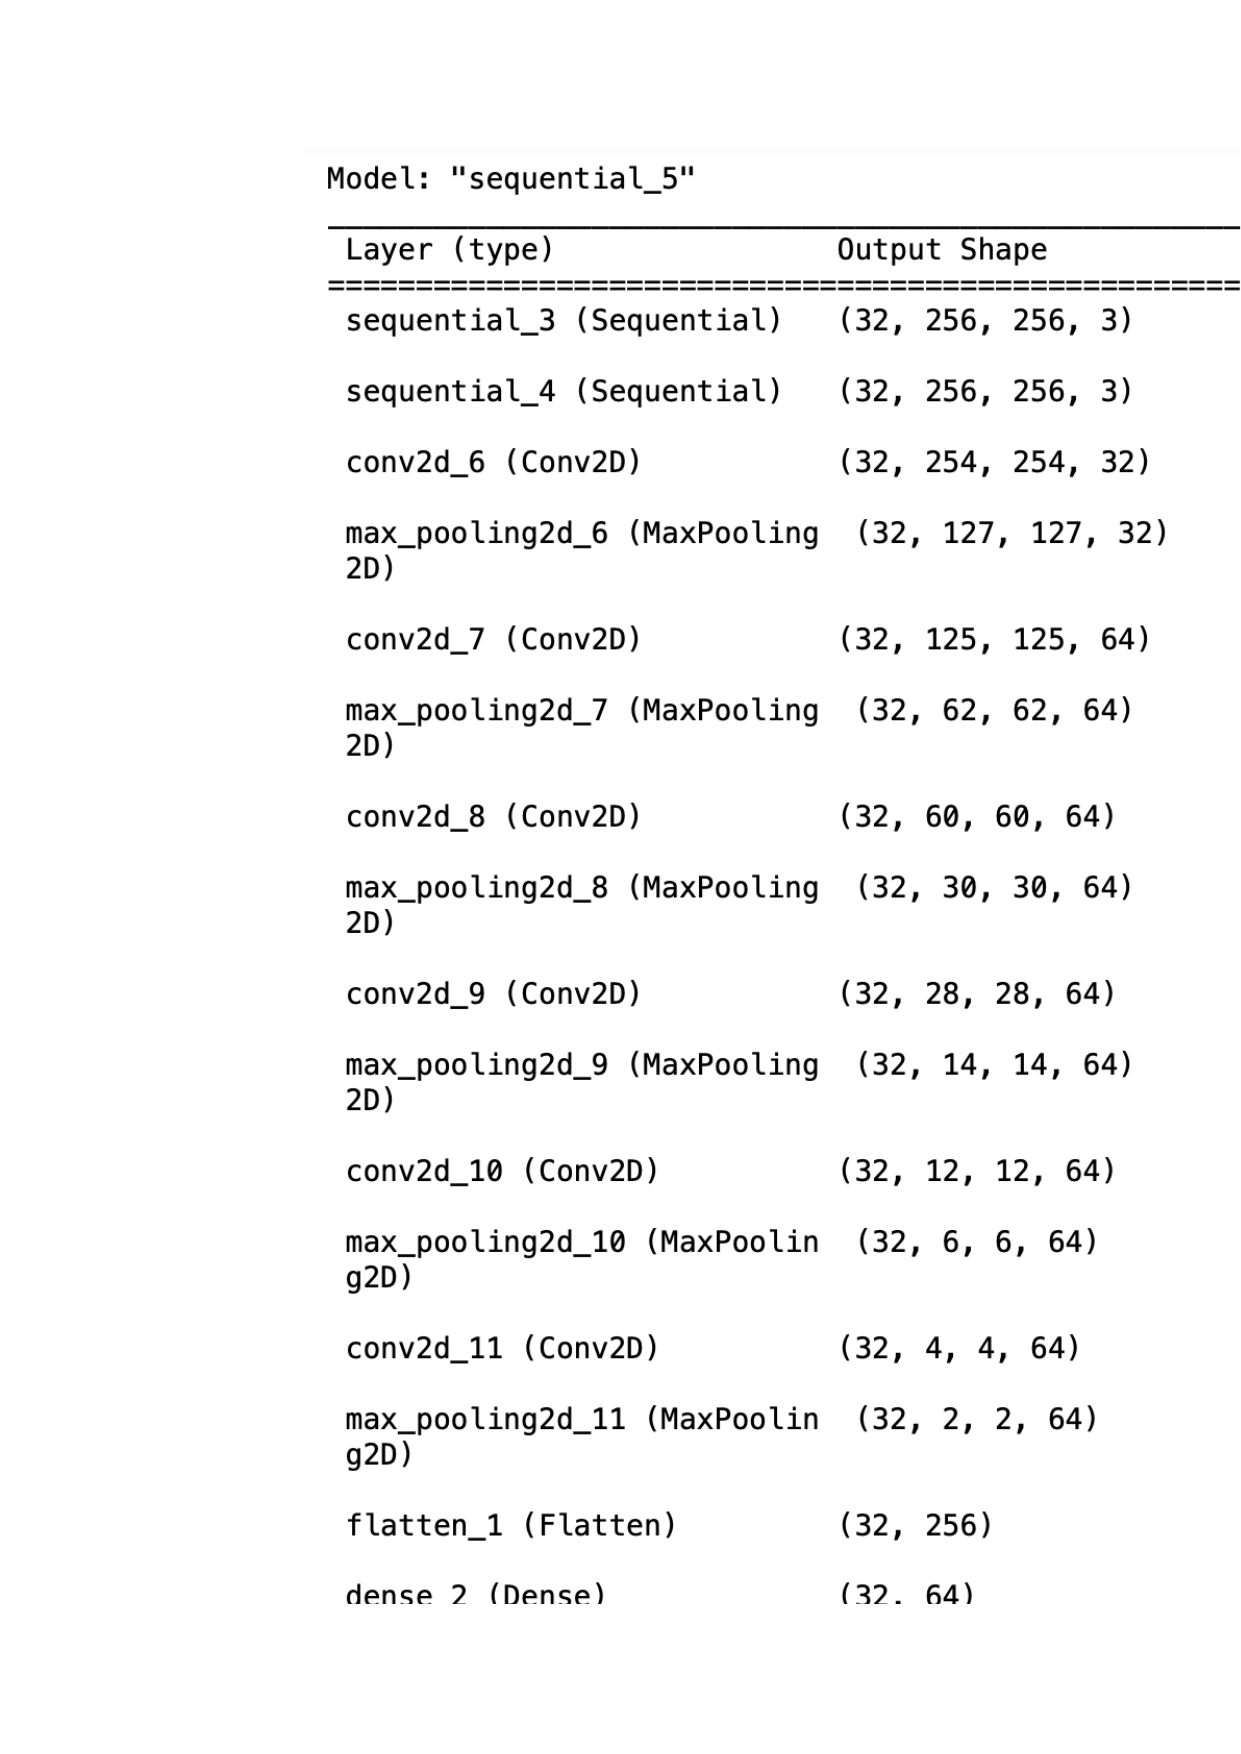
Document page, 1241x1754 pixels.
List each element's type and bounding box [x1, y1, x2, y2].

picture [300, 150, 1241, 1604]
